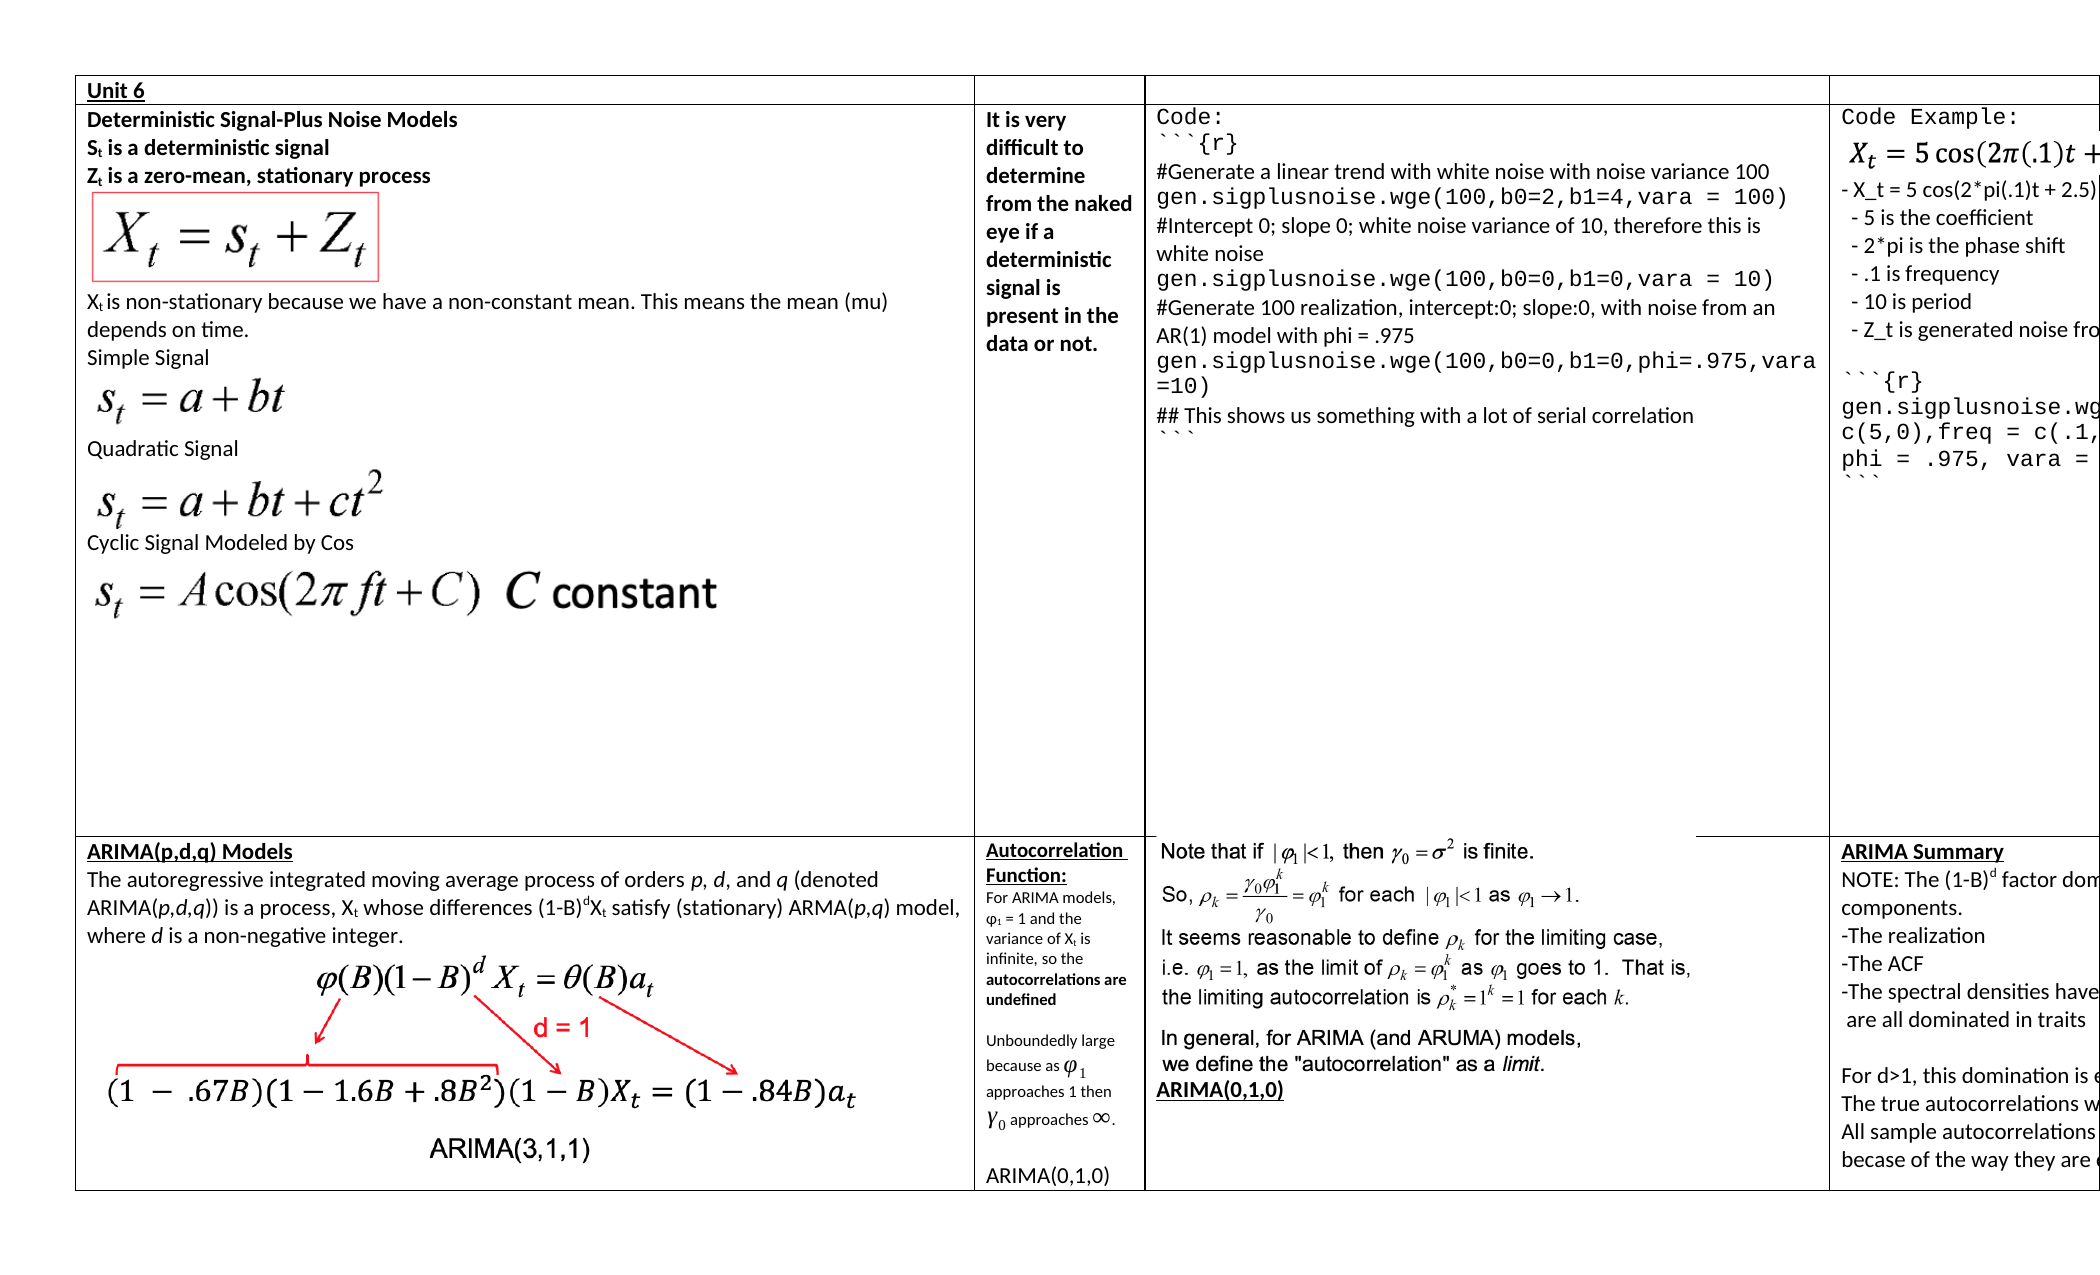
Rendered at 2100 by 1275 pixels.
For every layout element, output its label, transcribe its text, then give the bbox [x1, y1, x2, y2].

table_cell Code: ```{r} #Generate a linear trend with white noise with noise variance 100 gen.sigplusnoise.wge(100,b0=2,b1=4,vara = 100) #Intercept 0; slope 0; white noise variance of 10, therefore this is white noise gen.sigplusnoise.wge(100,b0=0,b1=0,vara = 10) #Generate 100 realization, intercept:0; slope:0, with noise from an AR(1) model with phi = .975 gen.sigplusnoise.wge(100,b0=0,b1=0,phi=.975,vara=10) ## This shows us something with a lot of serial correlation ``` [1146, 105, 1829, 836]
table_cell Deterministic Signal-Plus Noise Models St is a deterministic signal Zt is a zero-mean, stationary process Xt is non-stationary because we have a non-constant mean. This means the mean (mu) depends on time. Simple Signal Quadratic Signal Cyclic Signal Modeled by Cos [76, 105, 974, 836]
table_cell ARIMA(0,1,0) [1146, 837, 1829, 1190]
picture [1156, 836, 1696, 1076]
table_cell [975, 837, 1144, 1190]
table_header [975, 76, 1144, 104]
picture [86, 461, 400, 529]
picture [1841, 131, 2100, 175]
picture [86, 556, 733, 625]
table_header Unit 6 [76, 76, 974, 104]
table_cell Code Example: - X_t = 5 cos(2*pi(.1)t + 2.5) + Z_t: Z_t~AR(1) - 5 is the coefficient - 2*pi is the phase shift - .1 is frequency - 10 is period - Z_t is generated noise from an AR(1) ```{r} gen.sigplusnoise.wge(100,coef = c(5,0),freq = c(.1,0), psi = c(.25,0), phi = .975, vara = 10) ``` [1830, 105, 2099, 836]
table_header [1830, 76, 2099, 104]
table_cell It is very difficult to determine from the naked eye if a deterministic signal is present in the data or not. [975, 105, 1144, 836]
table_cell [1830, 837, 2099, 1190]
picture [86, 371, 306, 434]
table_header [1146, 76, 1829, 104]
picture [86, 189, 385, 287]
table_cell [76, 837, 974, 1190]
picture [86, 948, 871, 1169]
